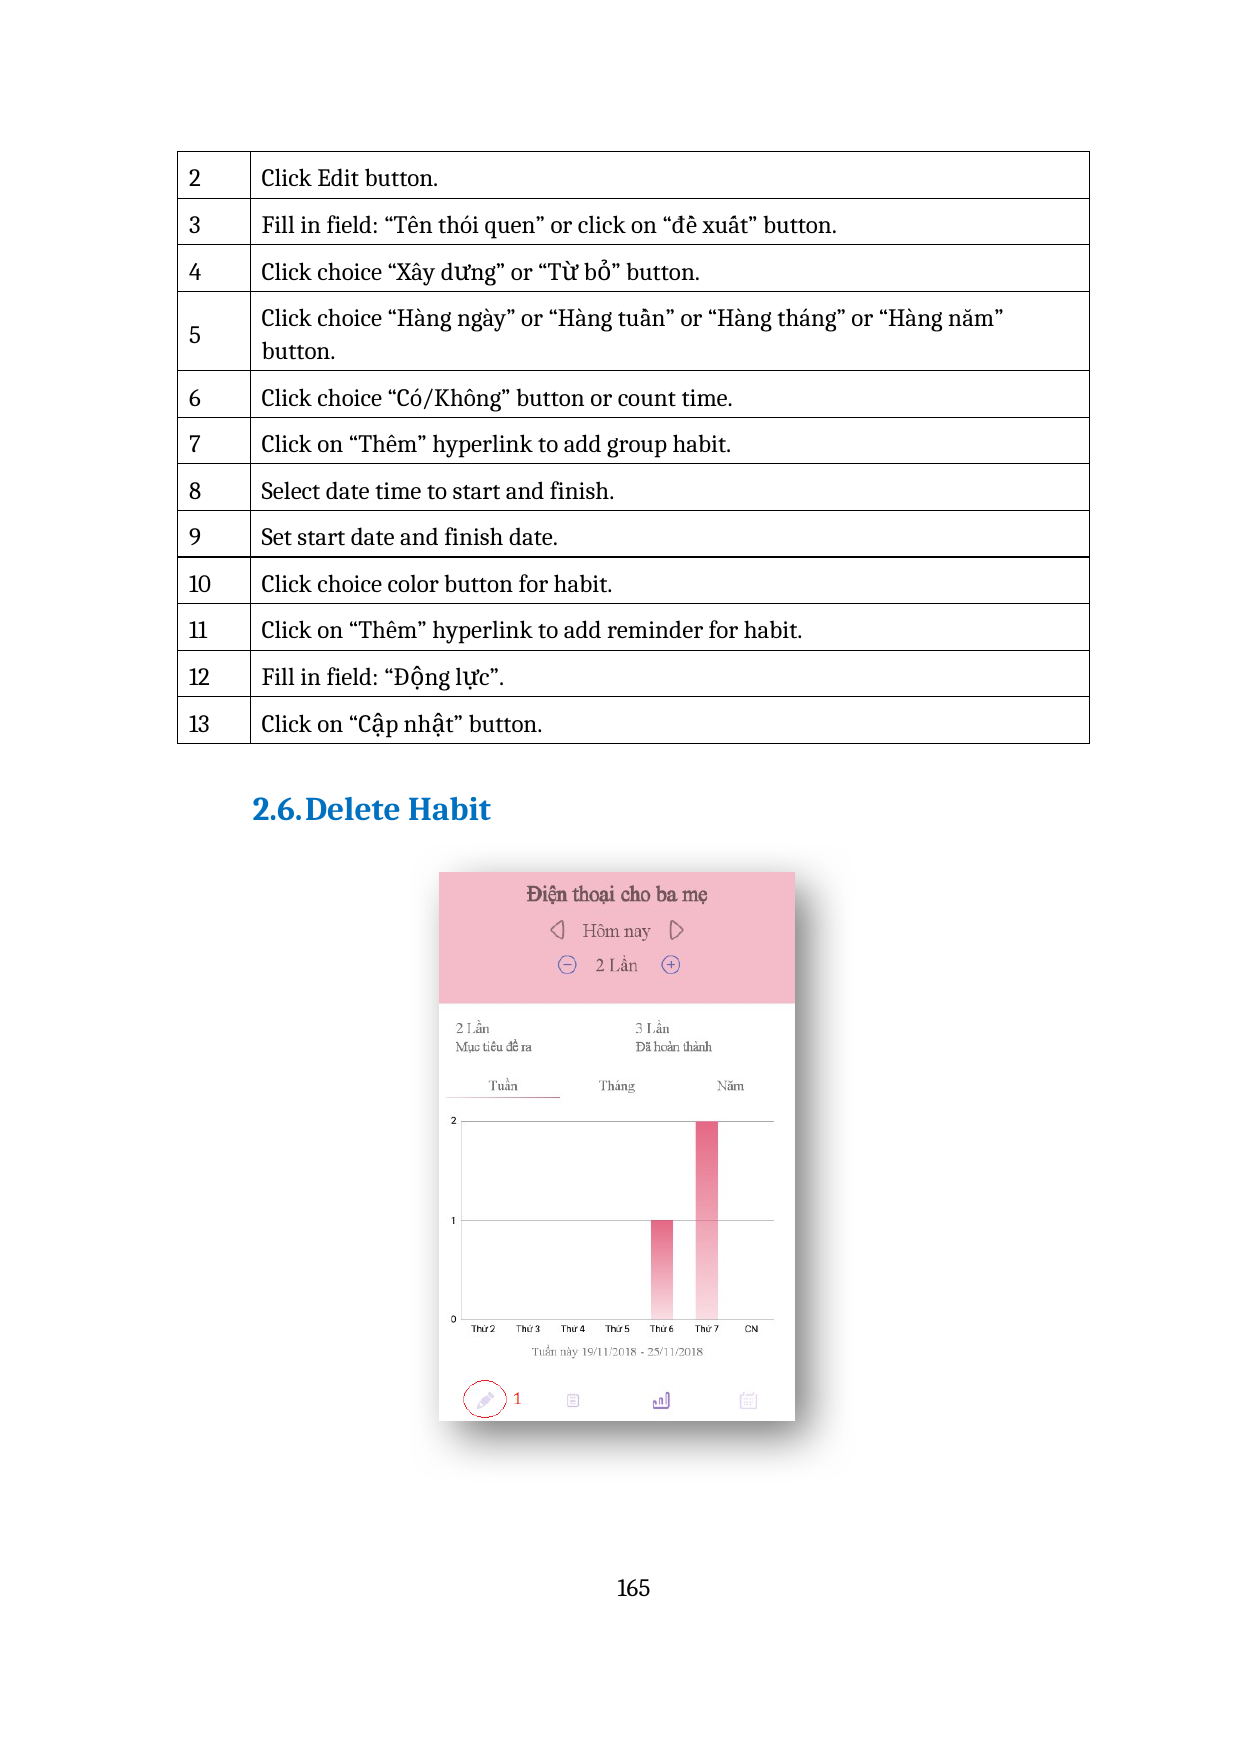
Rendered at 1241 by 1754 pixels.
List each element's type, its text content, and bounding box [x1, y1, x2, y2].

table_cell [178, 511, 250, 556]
list Delete Habit [252, 791, 1090, 829]
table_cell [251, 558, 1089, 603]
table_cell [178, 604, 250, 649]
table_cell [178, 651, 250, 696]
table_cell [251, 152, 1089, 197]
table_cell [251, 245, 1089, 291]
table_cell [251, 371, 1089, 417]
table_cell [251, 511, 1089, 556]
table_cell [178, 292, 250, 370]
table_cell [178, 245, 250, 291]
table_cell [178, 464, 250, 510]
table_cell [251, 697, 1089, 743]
picture [439, 872, 795, 1421]
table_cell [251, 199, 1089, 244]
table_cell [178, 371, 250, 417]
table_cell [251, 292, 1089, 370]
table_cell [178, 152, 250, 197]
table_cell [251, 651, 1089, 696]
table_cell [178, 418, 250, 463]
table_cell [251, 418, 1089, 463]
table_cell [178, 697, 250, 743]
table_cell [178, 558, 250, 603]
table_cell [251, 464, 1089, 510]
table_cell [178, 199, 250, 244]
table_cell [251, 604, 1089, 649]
